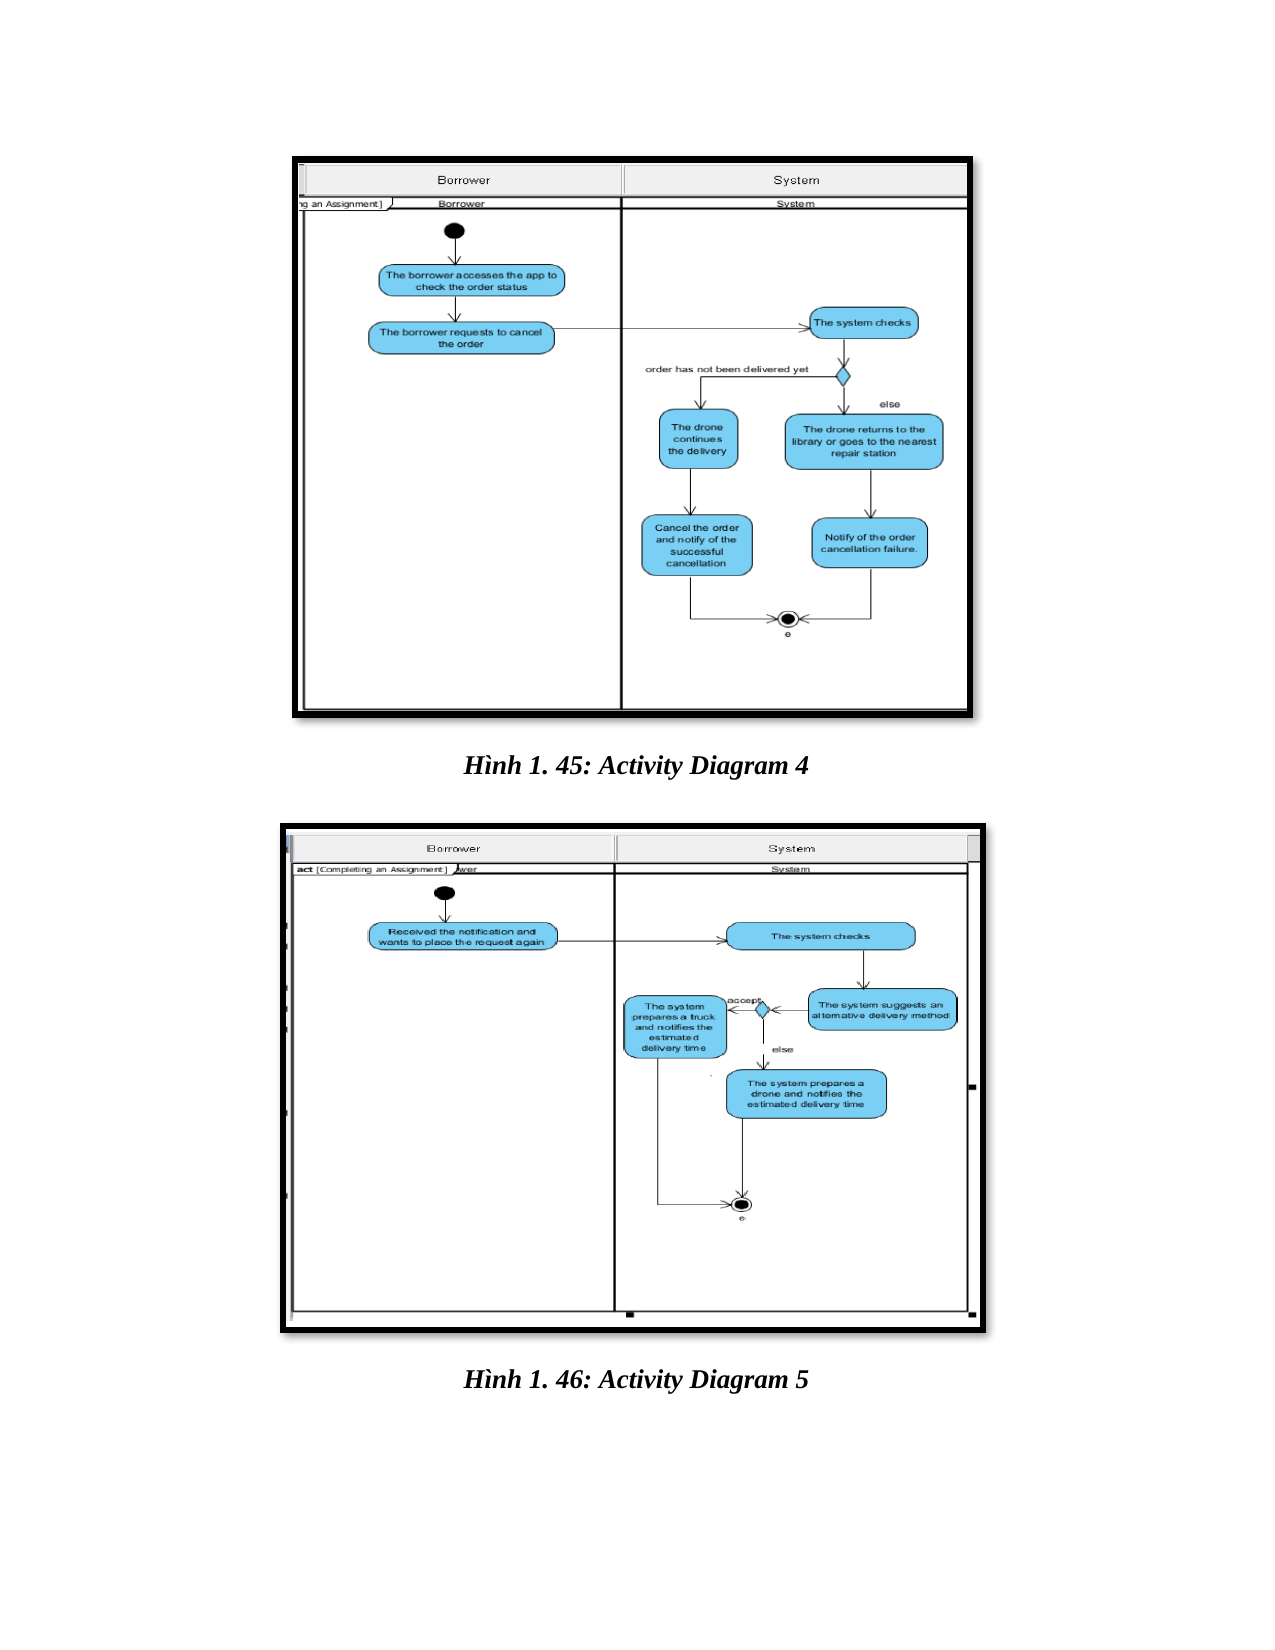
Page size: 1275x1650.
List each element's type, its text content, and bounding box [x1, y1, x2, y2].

picture [286, 829, 980, 1327]
picture [298, 163, 967, 711]
